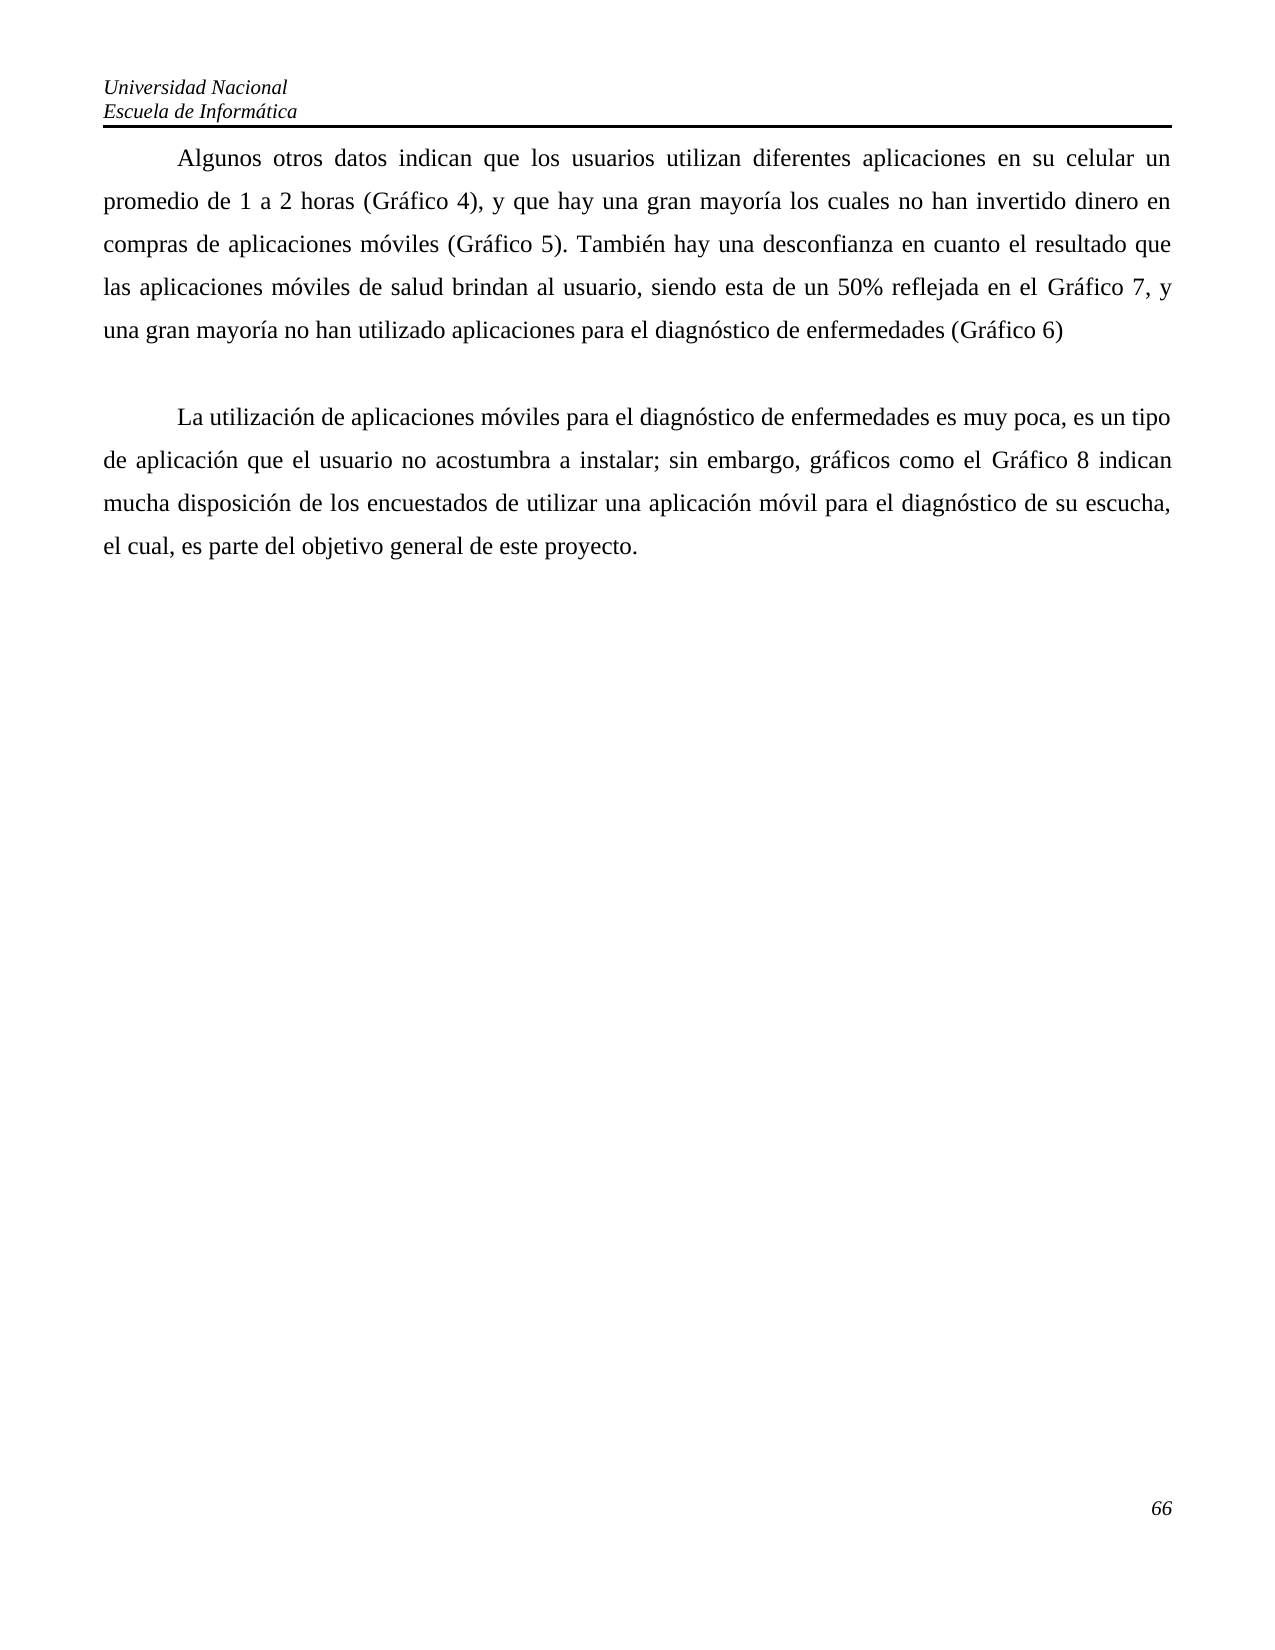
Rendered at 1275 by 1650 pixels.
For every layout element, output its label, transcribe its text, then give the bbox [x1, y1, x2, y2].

text La utilización de aplicaciones móviles para el diagnóstico de enfermedades es muy poca, es un tipo de aplicación que el usuario no acostumbra a instalar; sin embargo, gráficos como el Gráfico 8 indican mucha disposición de los encuestados de utilizar una aplicación móvil para el diagnóstico de su escucha, el cual, es parte del objetivo general de este proyecto. [103, 402, 1172, 560]
text Algunos otros datos indican que los usuarios utilizan diferentes aplicaciones en su celular un promedio de 1 a 2 horas (Gráfico 4), y que hay una gran mayoría los cuales no han invertido dinero en compras de aplicaciones móviles (Gráfico 5). También hay una desconfianza en cuanto el resultado que las aplicaciones móviles de salud brindan al usuario, siendo esta de un 50% reflejada en el Gráfico 7, y una gran mayoría no han utilizado aplicaciones para el diagnóstico de enfermedades (Gráfico 6) [103, 143, 1172, 344]
